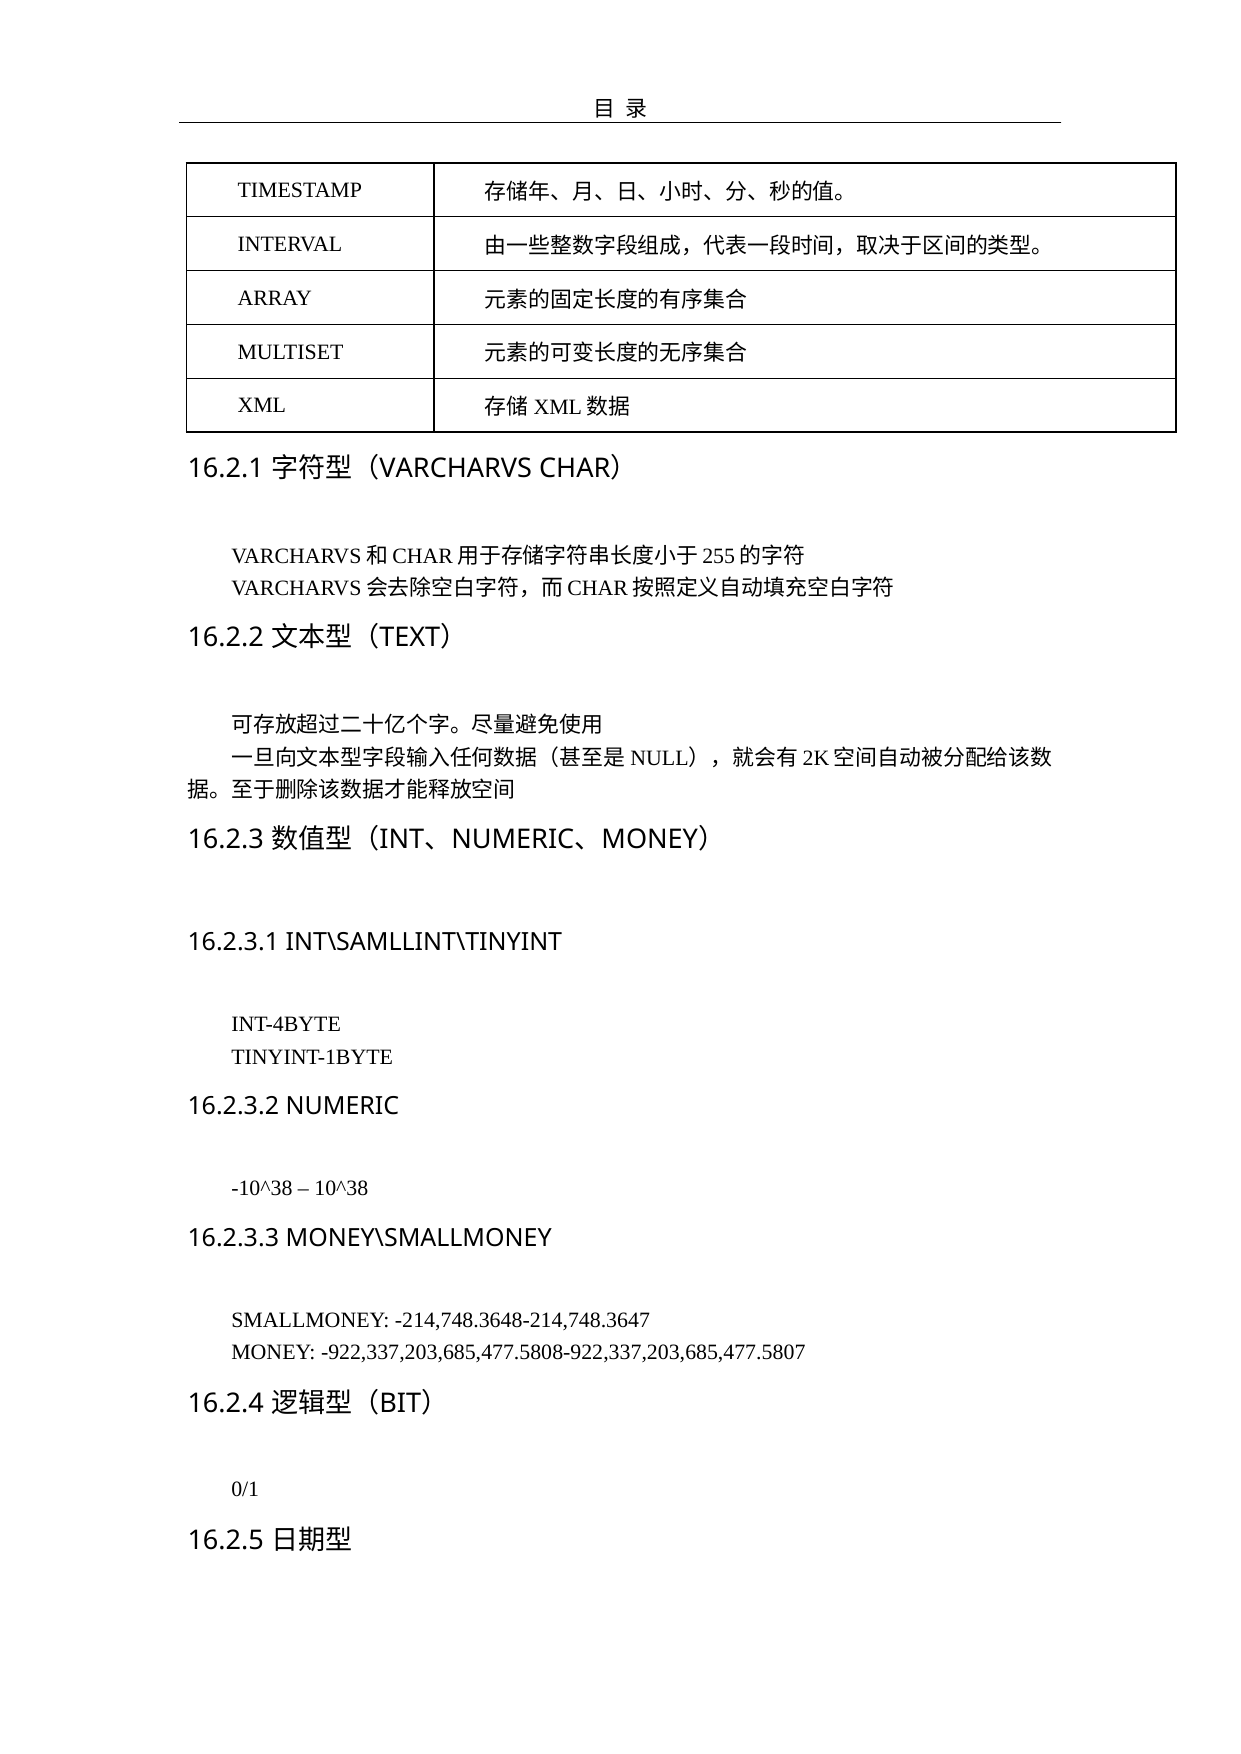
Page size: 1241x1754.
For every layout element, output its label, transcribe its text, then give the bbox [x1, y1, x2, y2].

text INT-4BYTE [187, 1007, 1053, 1040]
text VARCHARVS和CHAR用于存储字符串长度小于255的字符 [187, 537, 1053, 570]
table_cell 元素的可变长度的无序集合 [435, 325, 1175, 377]
text TINYINT-1BYTE [187, 1040, 1053, 1072]
table_cell XML [187, 379, 433, 431]
table_cell TIMESTAMP [187, 164, 433, 216]
subtitle 数值型（INT、NUMERIC、MONEY） [187, 804, 1053, 869]
text VARCHARVS会去除空白字符，而CHAR按照定义自动填充空白字符 [187, 570, 1053, 602]
subtitle NUMERIC [187, 1072, 1053, 1137]
subtitle 字符型（VARCHARVS CHAR） [187, 433, 1053, 498]
text -10^38 – 10^38 [187, 1172, 1053, 1204]
text MONEY: -922,337,203,685,477.5808-922,337,203,685,477.5807 [187, 1336, 1053, 1368]
table_cell MULTISET [187, 325, 433, 377]
text 一旦向文本型字段输入任何数据（甚至是NULL），就会有2K空间自动被分配给该数据。至于删除该数据才能释放空间 [187, 739, 1053, 804]
table_cell 存储年、月、日、小时、分、秒的值。 [435, 164, 1175, 216]
table_cell INTERVAL [187, 217, 433, 270]
subtitle 文本型（TEXT） [187, 602, 1053, 667]
subtitle MONEY\SMALLMONEY [187, 1204, 1053, 1269]
subtitle 日期型 [187, 1505, 1053, 1570]
table_cell ARRAY [187, 271, 433, 323]
table_cell 存储 XML 数据 [435, 379, 1175, 431]
table_cell 元素的固定长度的有序集合 [435, 271, 1175, 323]
subtitle INT\SAMLLINT\TINYINT [187, 908, 1053, 973]
text 0/1 [187, 1472, 1053, 1505]
text SMALLMONEY: -214,748.3648-214,748.3647 [187, 1303, 1053, 1336]
text 可存放超过二十亿个字。尽量避免使用 [187, 707, 1053, 739]
table_cell 由一些整数字段组成，代表一段时间，取决于区间的类型。 [435, 217, 1175, 270]
subtitle 逻辑型（BIT） [187, 1368, 1053, 1433]
